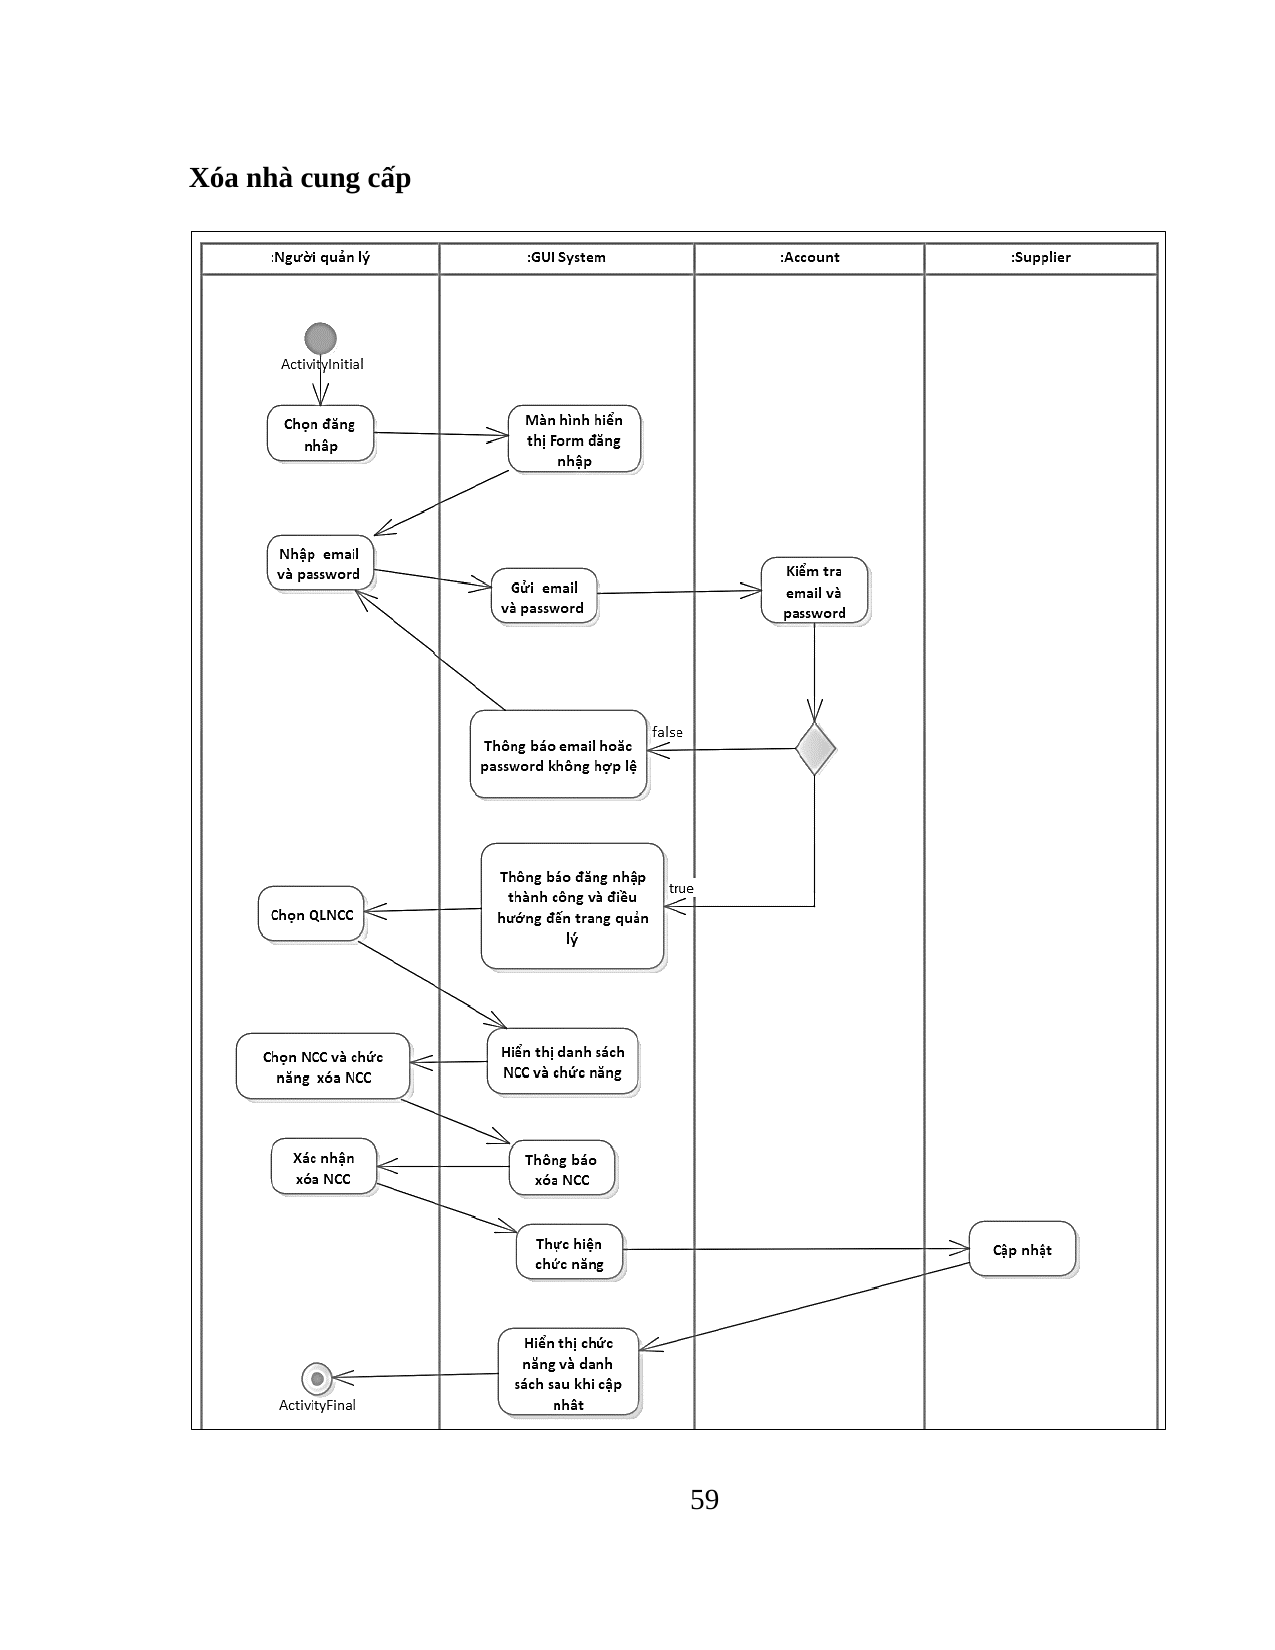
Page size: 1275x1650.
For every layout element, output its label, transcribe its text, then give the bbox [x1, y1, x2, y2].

picture [192, 232, 1165, 1429]
table_cell [177, 216, 1157, 1451]
table_cell Xóa nhà cung cấp [177, 148, 1157, 216]
